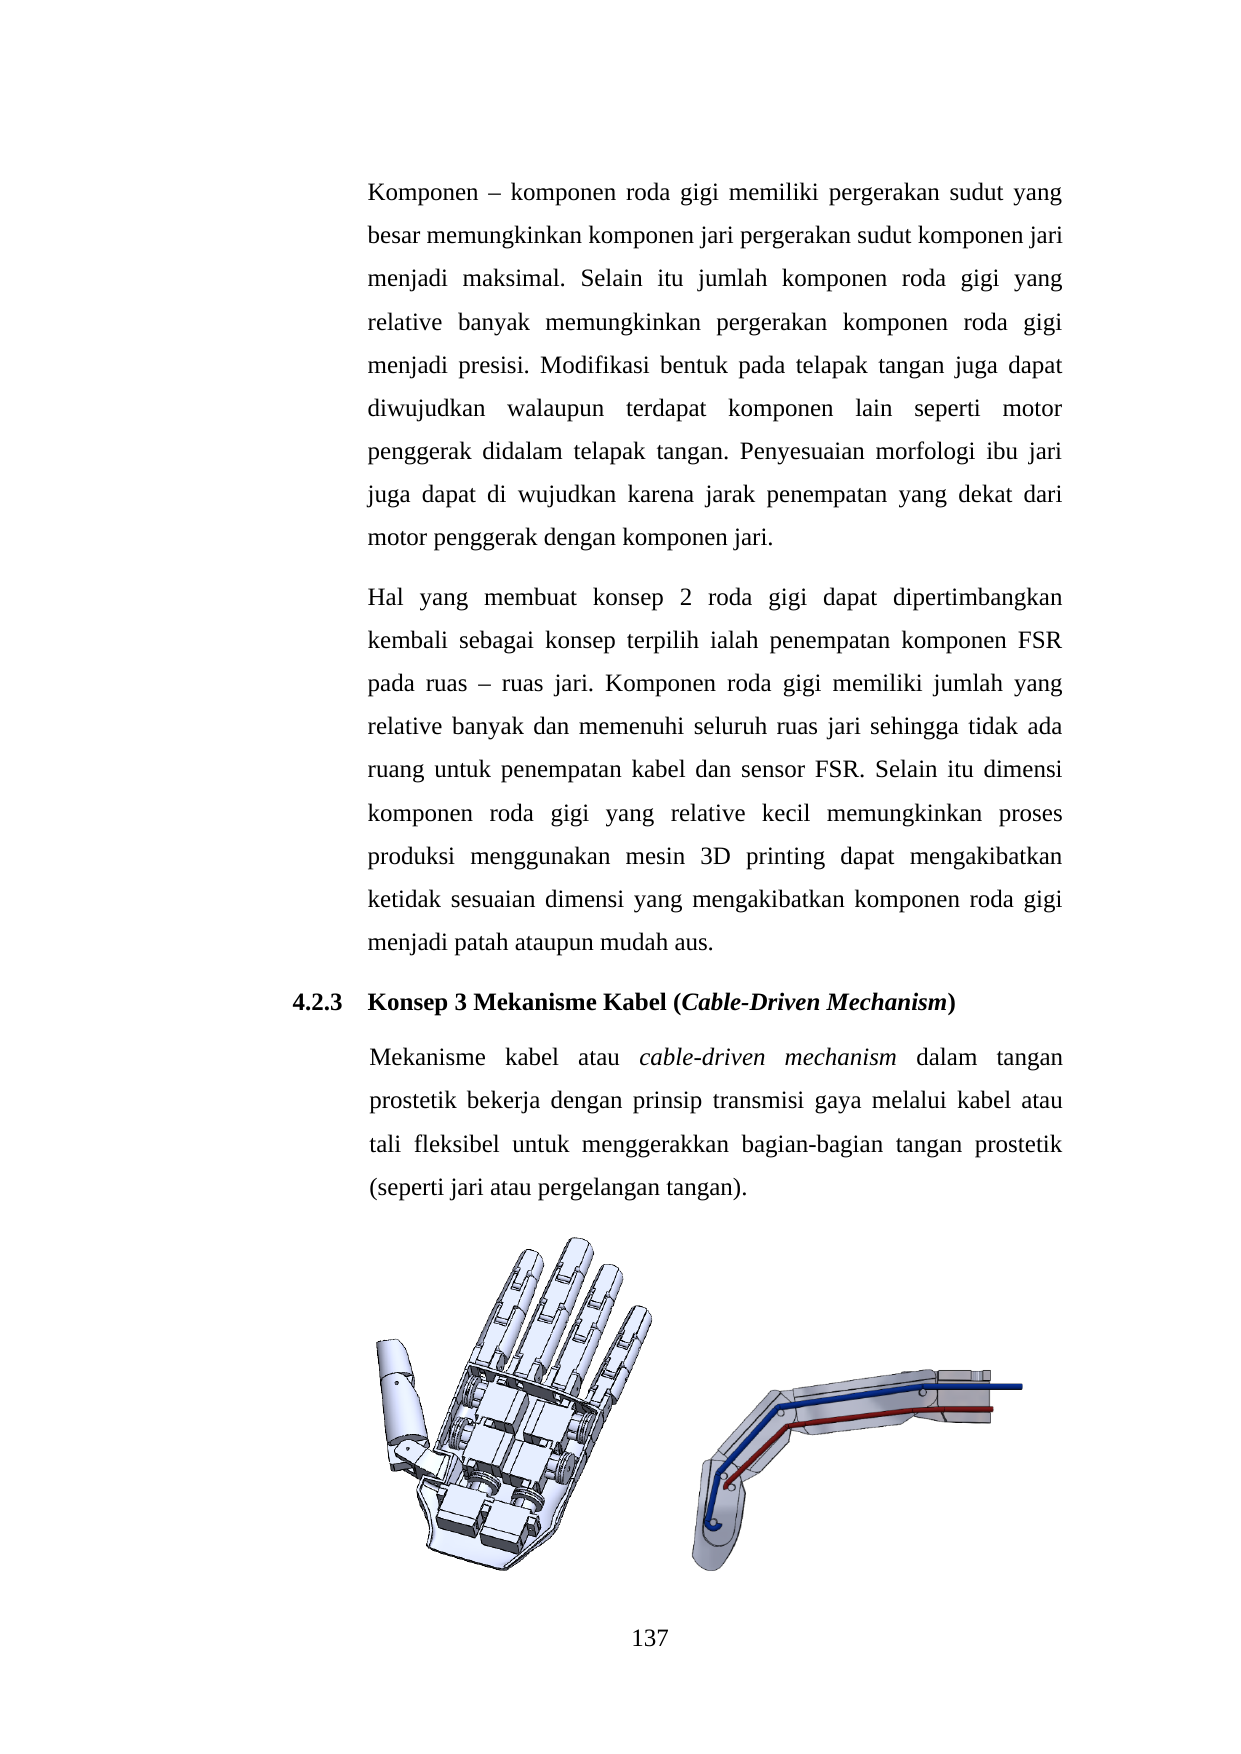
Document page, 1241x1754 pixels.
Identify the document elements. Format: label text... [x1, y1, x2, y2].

text Hal yang membuat konsep 2 roda gigi dapat dipertimbangkan kembali sebagai konsep terpilih ialah penempatan komponen FSR pada ruas – ruas jari. Komponen roda gigi memiliki jumlah yang relative banyak dan memenuhi seluruh ruas jari sehingga tidak ada ruang untuk penempatan kabel dan sensor FSR. Selain itu dimensi komponen roda gigi yang relative kecil memungkinkan proses produksi menggunakan mesin 3D printing dapat mengakibatkan ketidak sesuaian dimensi yang mengakibatkan komponen roda gigi menjadi patah ataupun mudah aus. [367, 582, 1063, 956]
picture [369, 1215, 1040, 1573]
text Komponen – komponen roda gigi memiliki pergerakan sudut yang besar memungkinkan komponen jari pergerakan sudut komponen jari menjadi maksimal. Selain itu jumlah komponen roda gigi yang relative banyak memungkinkan pergerakan komponen roda gigi menjadi presisi. Modifikasi bentuk pada telapak tangan juga dapat diwujudkan walaupun terdapat komponen lain seperti motor penggerak didalam telapak tangan. Penyesuaian morfologi ibu jari juga dapat di wujudkan karena jarak penempatan yang dekat dari motor penggerak dengan komponen jari. [367, 177, 1063, 551]
subtitle Konsep 3 Mekanisme Kabel (Cable-Driven Mechanism) [292, 987, 1063, 1016]
text Mekanisme kabel atau cable-driven mechanism dalam tangan prostetik bekerja dengan prinsip transmisi gaya melalui kabel atau tali fleksibel untuk menggerakkan bagian-bagian tangan prostetik (seperti jari atau pergelangan tangan). [369, 1042, 1063, 1201]
